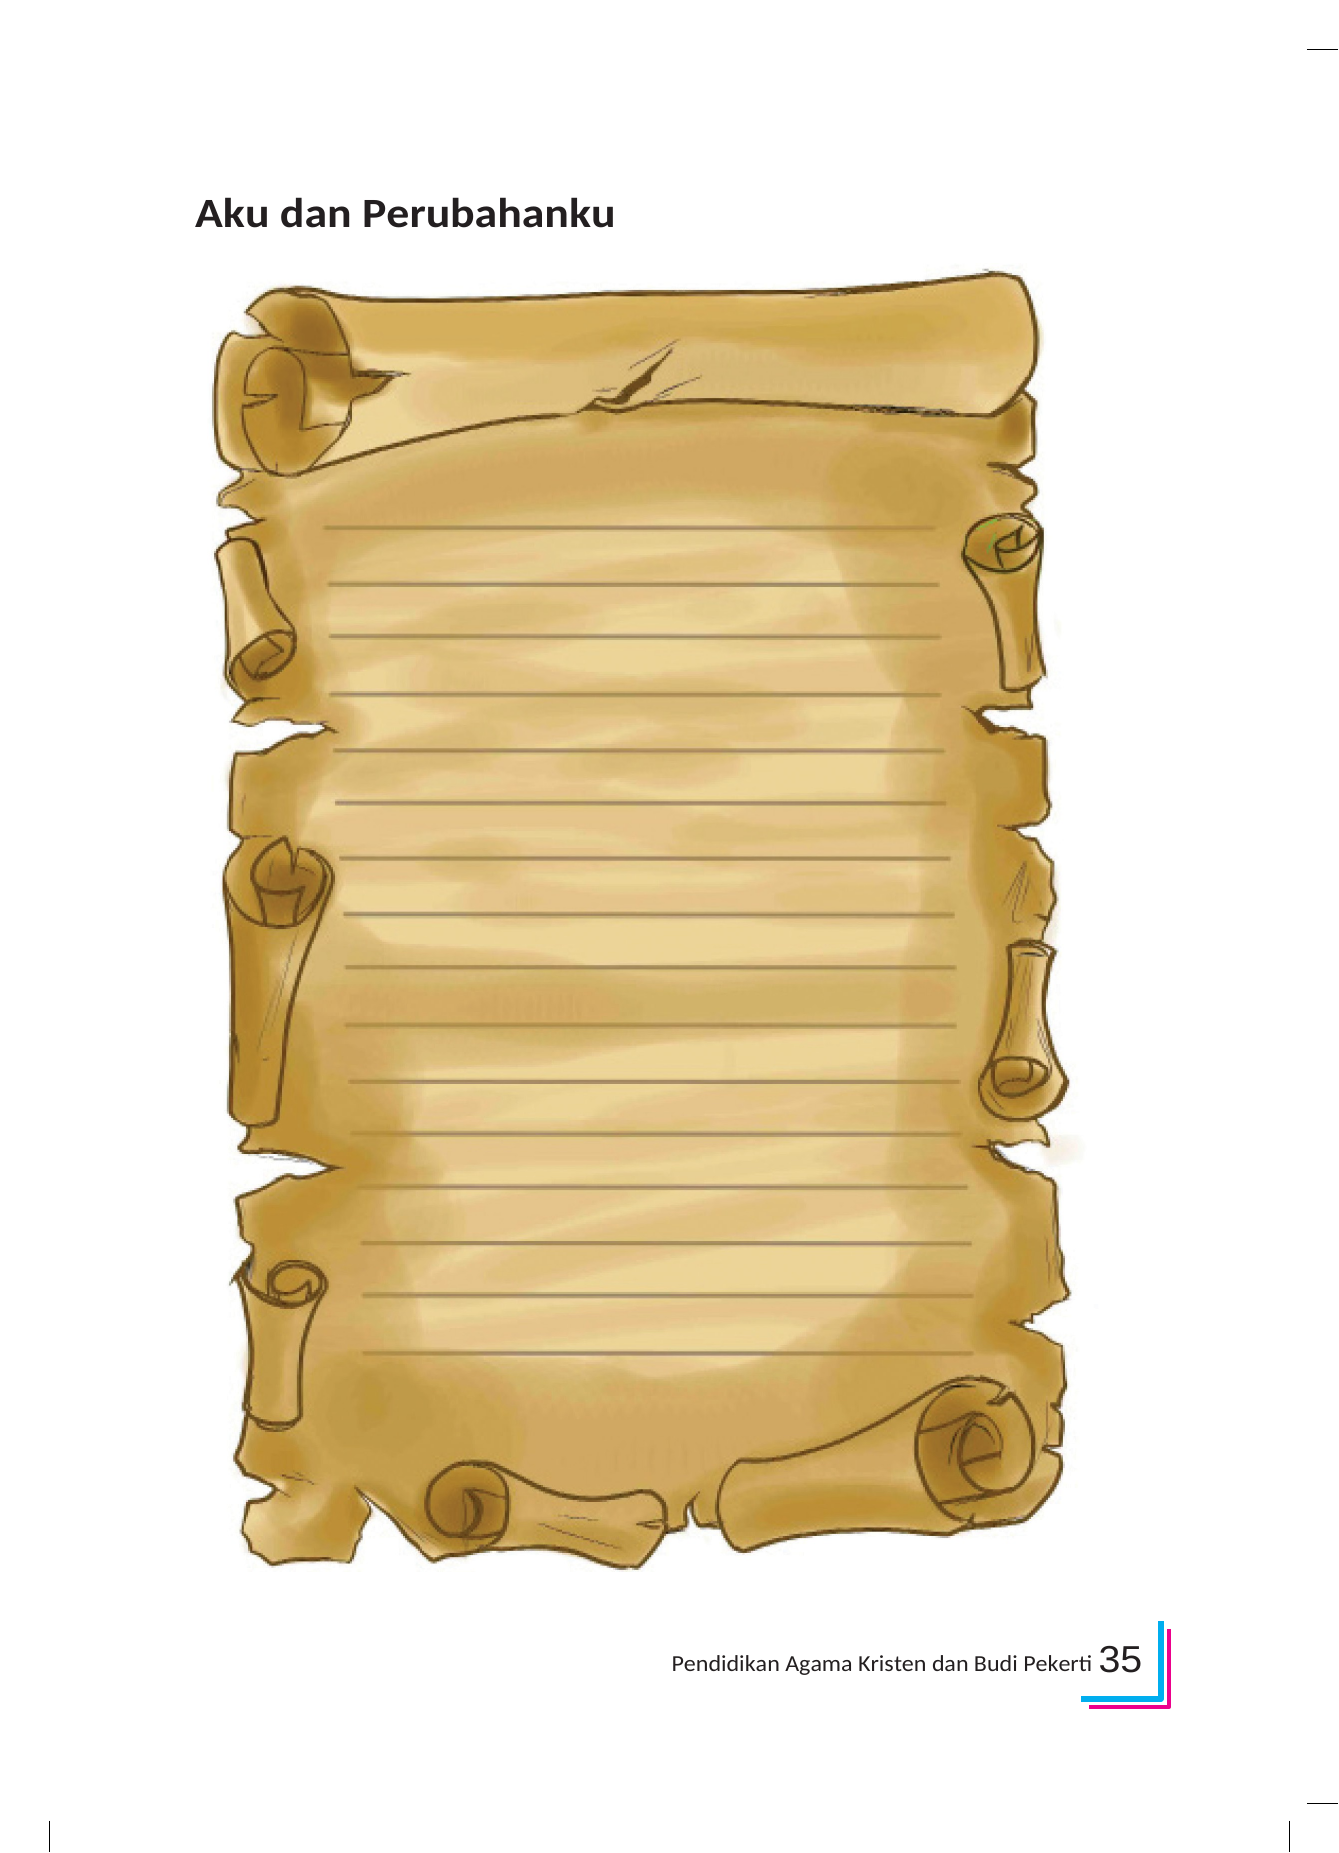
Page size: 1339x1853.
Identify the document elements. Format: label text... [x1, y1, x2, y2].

text Pendidikan Agama Kristen dan Budi Pekerti 35 [671, 1636, 1286, 1681]
text Aku dan Perubahanku [195, 187, 1286, 238]
picture [207, 263, 1099, 1572]
